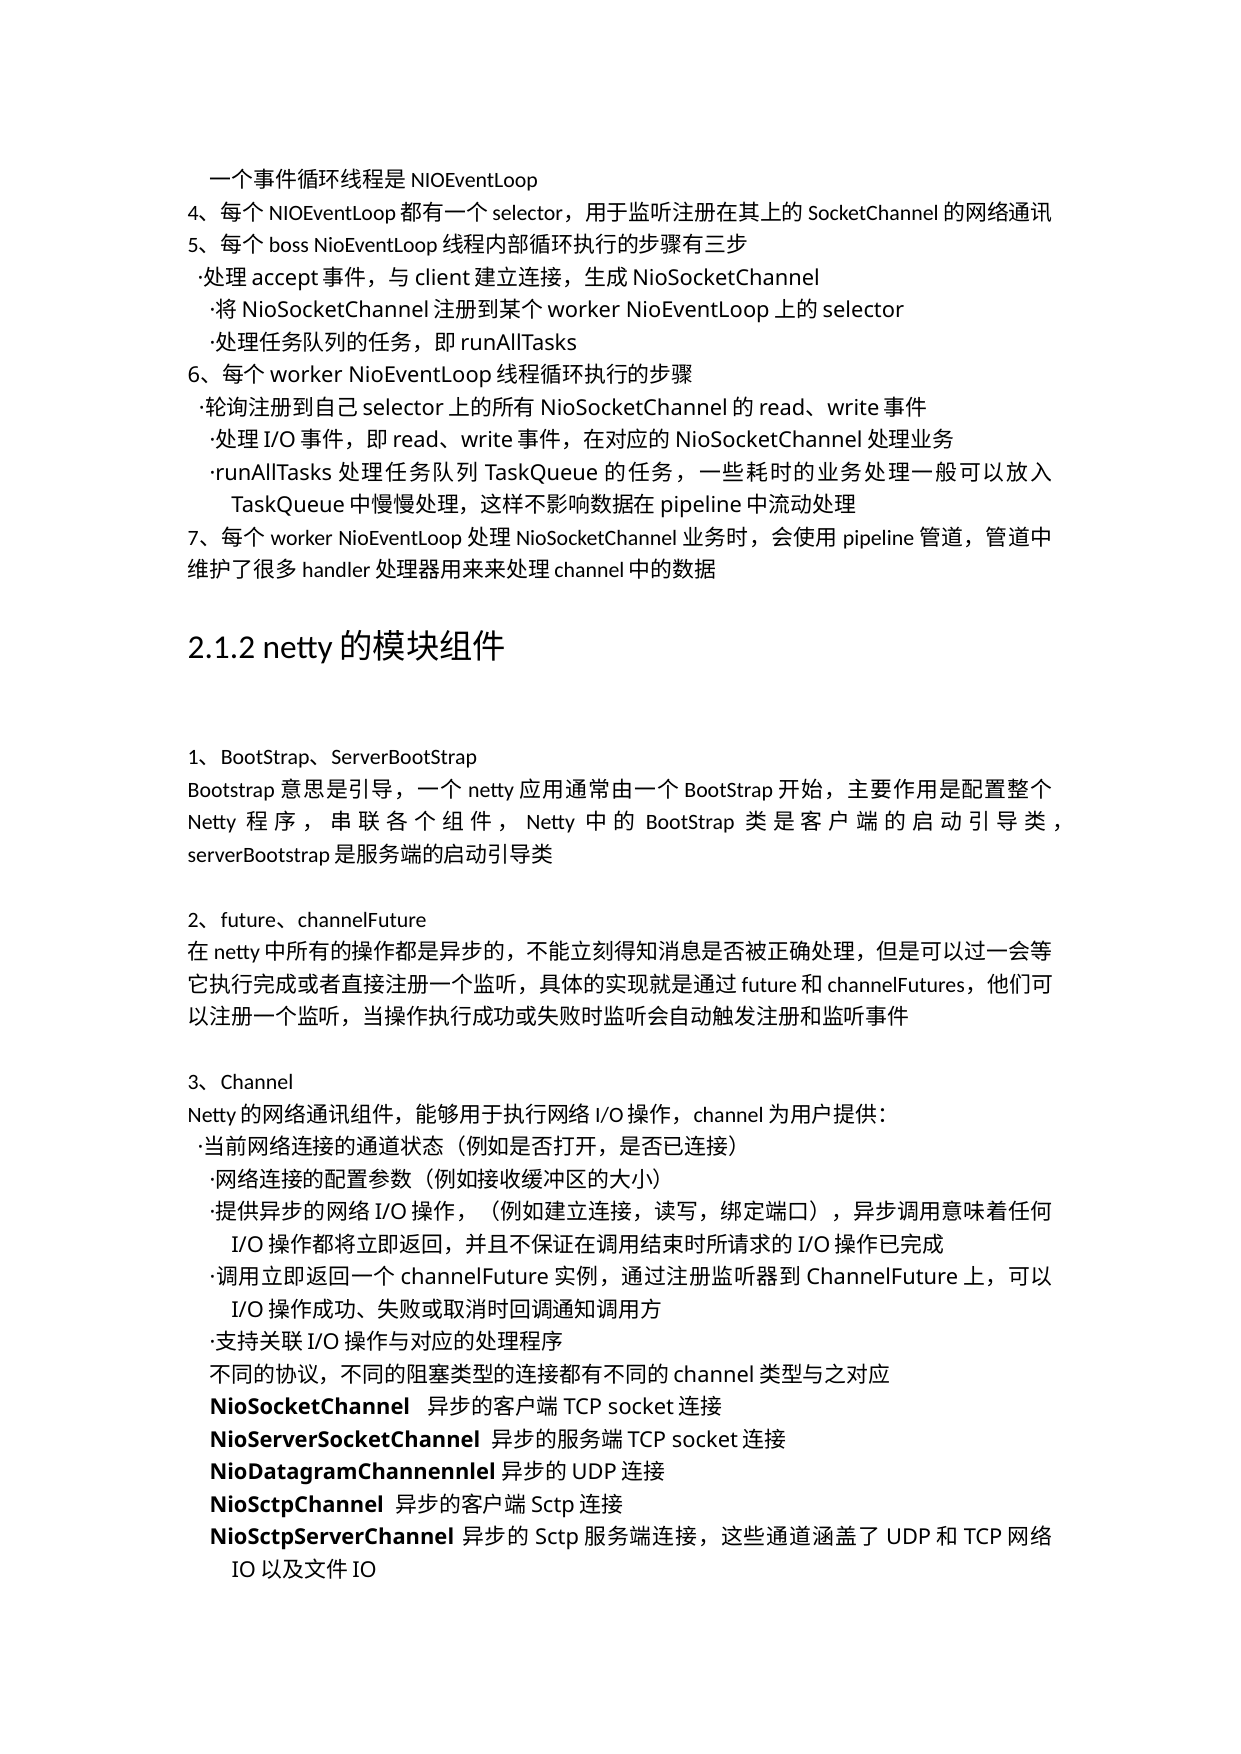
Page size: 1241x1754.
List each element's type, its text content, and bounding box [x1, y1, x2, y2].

text ·当前网络连接的通道状态（例如是否打开，是否已连接） [187, 1129, 1053, 1161]
text ·提供异步的网络I/O操作，（例如建立连接，读写，绑定端口），异步调用意味着任何I/O操作都将立即返回，并且不保证在调用结束时所请求的I/O操作已完成 [209, 1194, 1053, 1259]
text 4、每个NIOEventLoop都有一个selector，用于监听注册在其上的SocketChannel的网络通讯 [187, 194, 1053, 227]
text 3、Channel [187, 1064, 1053, 1096]
text NioServerSocketChannel 异步的服务端TCP socket连接 [209, 1421, 1053, 1454]
text NioSctpServerChannel 异步的Sctp服务端连接，这些通道涵盖了UDP和TCP网络IO以及文件IO [209, 1519, 1053, 1584]
text ·将NioSocketChannel注册到某个worker NioEventLoop上的 selector [187, 292, 1053, 324]
text ·处理I/O事件，即read、write事件，在对应的NioSocketChannel处理业务 [187, 422, 1053, 454]
text NioDatagramChannennlel 异步的UDP连接 [209, 1454, 1053, 1486]
text ·支持关联I/O操作与对应的处理程序 [209, 1324, 1053, 1356]
text ·处理任务队列的任务，即runAllTasks [187, 324, 1053, 357]
text 7、每个worker NioEventLoop处理NioSocketChannel业务时，会使用pipeline管道，管道中维护了很多 handler处理器用来来处理channel中的数据 [187, 519, 1053, 584]
text ·网络连接的配置参数（例如接收缓冲区的大小） [187, 1161, 1053, 1194]
text Netty的网络通讯组件，能够用于执行网络I/O操作，channel为用户提供： [187, 1096, 1053, 1129]
text NioSocketChannel 异步的客户端 TCP socket连接 [209, 1389, 1053, 1421]
text 5、每个boss NioEventLoop线程内部循环执行的步骤有三步 [187, 227, 1053, 259]
subtitle 2.1.2 netty的模块组件 [187, 612, 1053, 677]
text Bootstrap意思是引导，一个netty应用通常由一个BootStrap开始，主要作用是配置整个Netty程序，串联各个组件，Netty中的BootStrap类是客户端的启动引导类，serverBootstrap是服务端的启动引导类 [187, 771, 1053, 869]
text ·runAllTasks处理任务队列TaskQueue的任务，一些耗时的业务处理一般可以放入TaskQueue中慢慢处理，这样不影响数据在pipeline中流动处理 [209, 454, 1053, 519]
text NioSctpChannel 异步的客户端Sctp连接 [209, 1486, 1053, 1519]
text ·轮询注册到自己selector上的所有NioSocketChannel的read、write事件 [187, 389, 1053, 422]
text 6、每个worker NioEventLoop线程循环执行的步骤 [187, 357, 1053, 389]
text 不同的协议，不同的阻塞类型的连接都有不同的channel类型与之对应 [209, 1356, 1053, 1389]
text ·处理accept事件，与client建立连接，生成NioSocketChannel [187, 259, 1053, 292]
text ·调用立即返回一个channelFuture实例，通过注册监听器到ChannelFuture上，可以I/O操作成功、失败或取消时回调通知调用方 [209, 1259, 1053, 1324]
text 2、future、channelFuture [187, 901, 1053, 934]
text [187, 162, 1053, 194]
text 在netty中所有的操作都是异步的，不能立刻得知消息是否被正确处理，但是可以过一会等它执行完成或者直接注册一个监听，具体的实现就是通过future和channelFutures，他们可以注册一个监听，当操作执行成功或失败时监听会自动触发注册和监听事件 [187, 934, 1053, 1031]
text 1、BootStrap、ServerBootStrap [187, 739, 1053, 771]
